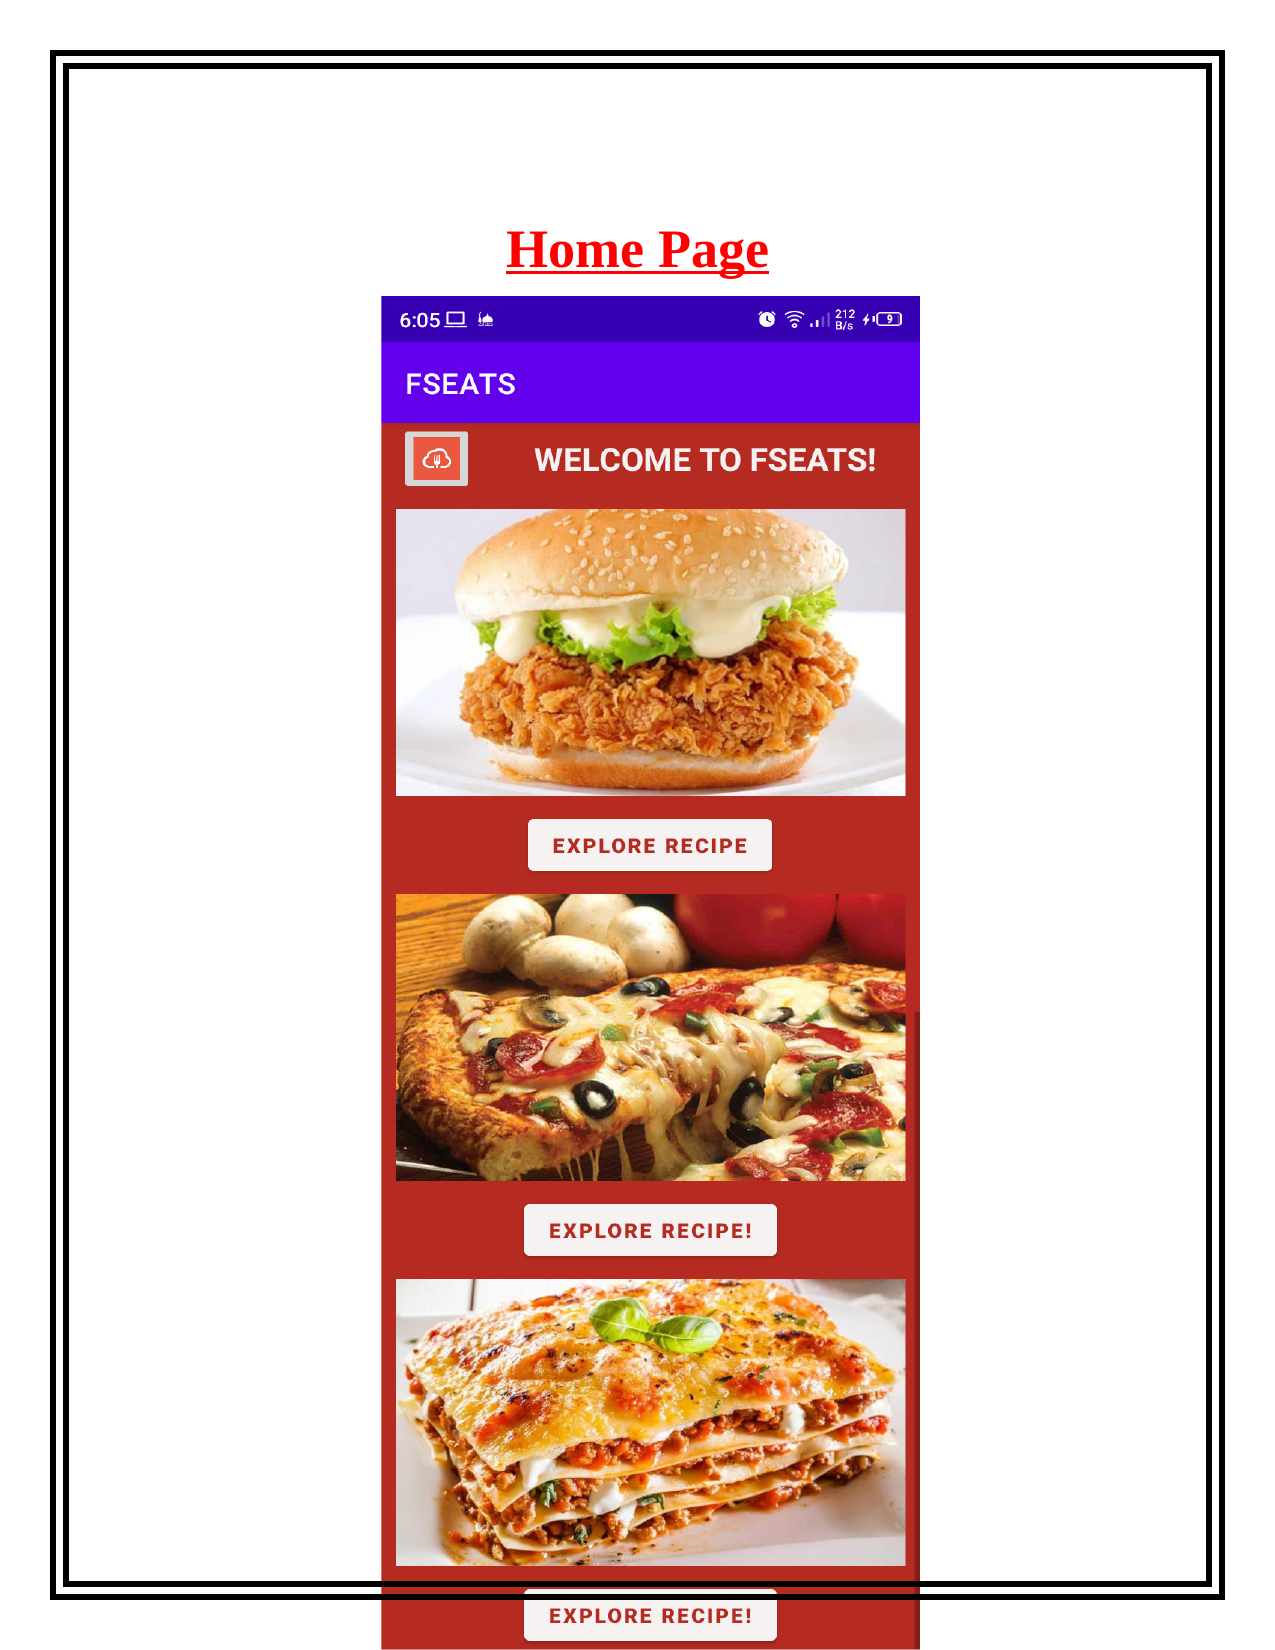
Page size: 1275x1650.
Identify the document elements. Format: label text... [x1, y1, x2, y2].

picture [381, 1587, 920, 1594]
picture [381, 1600, 920, 1650]
picture [381, 296, 920, 1581]
text Home Page [75, 217, 1200, 279]
